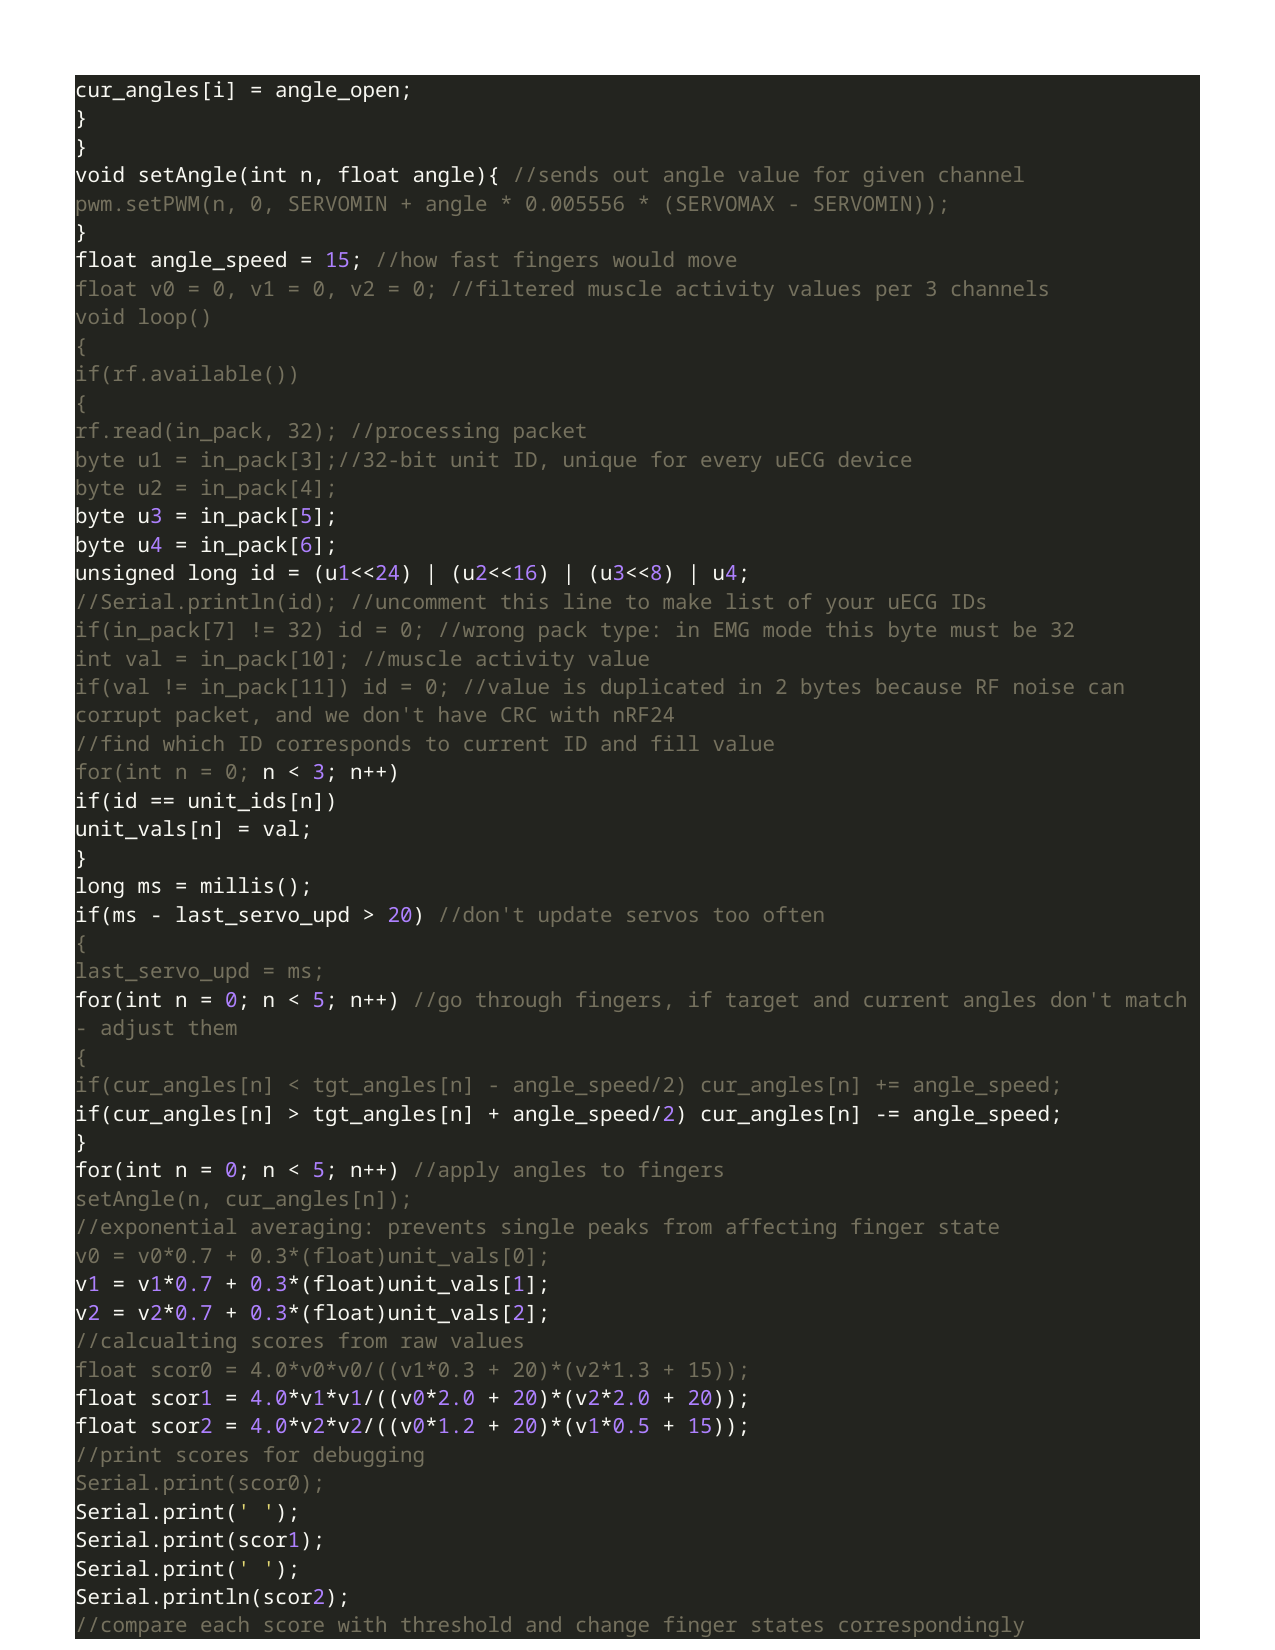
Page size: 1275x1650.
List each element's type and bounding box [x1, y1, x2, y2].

text [75, 75, 1200, 1639]
